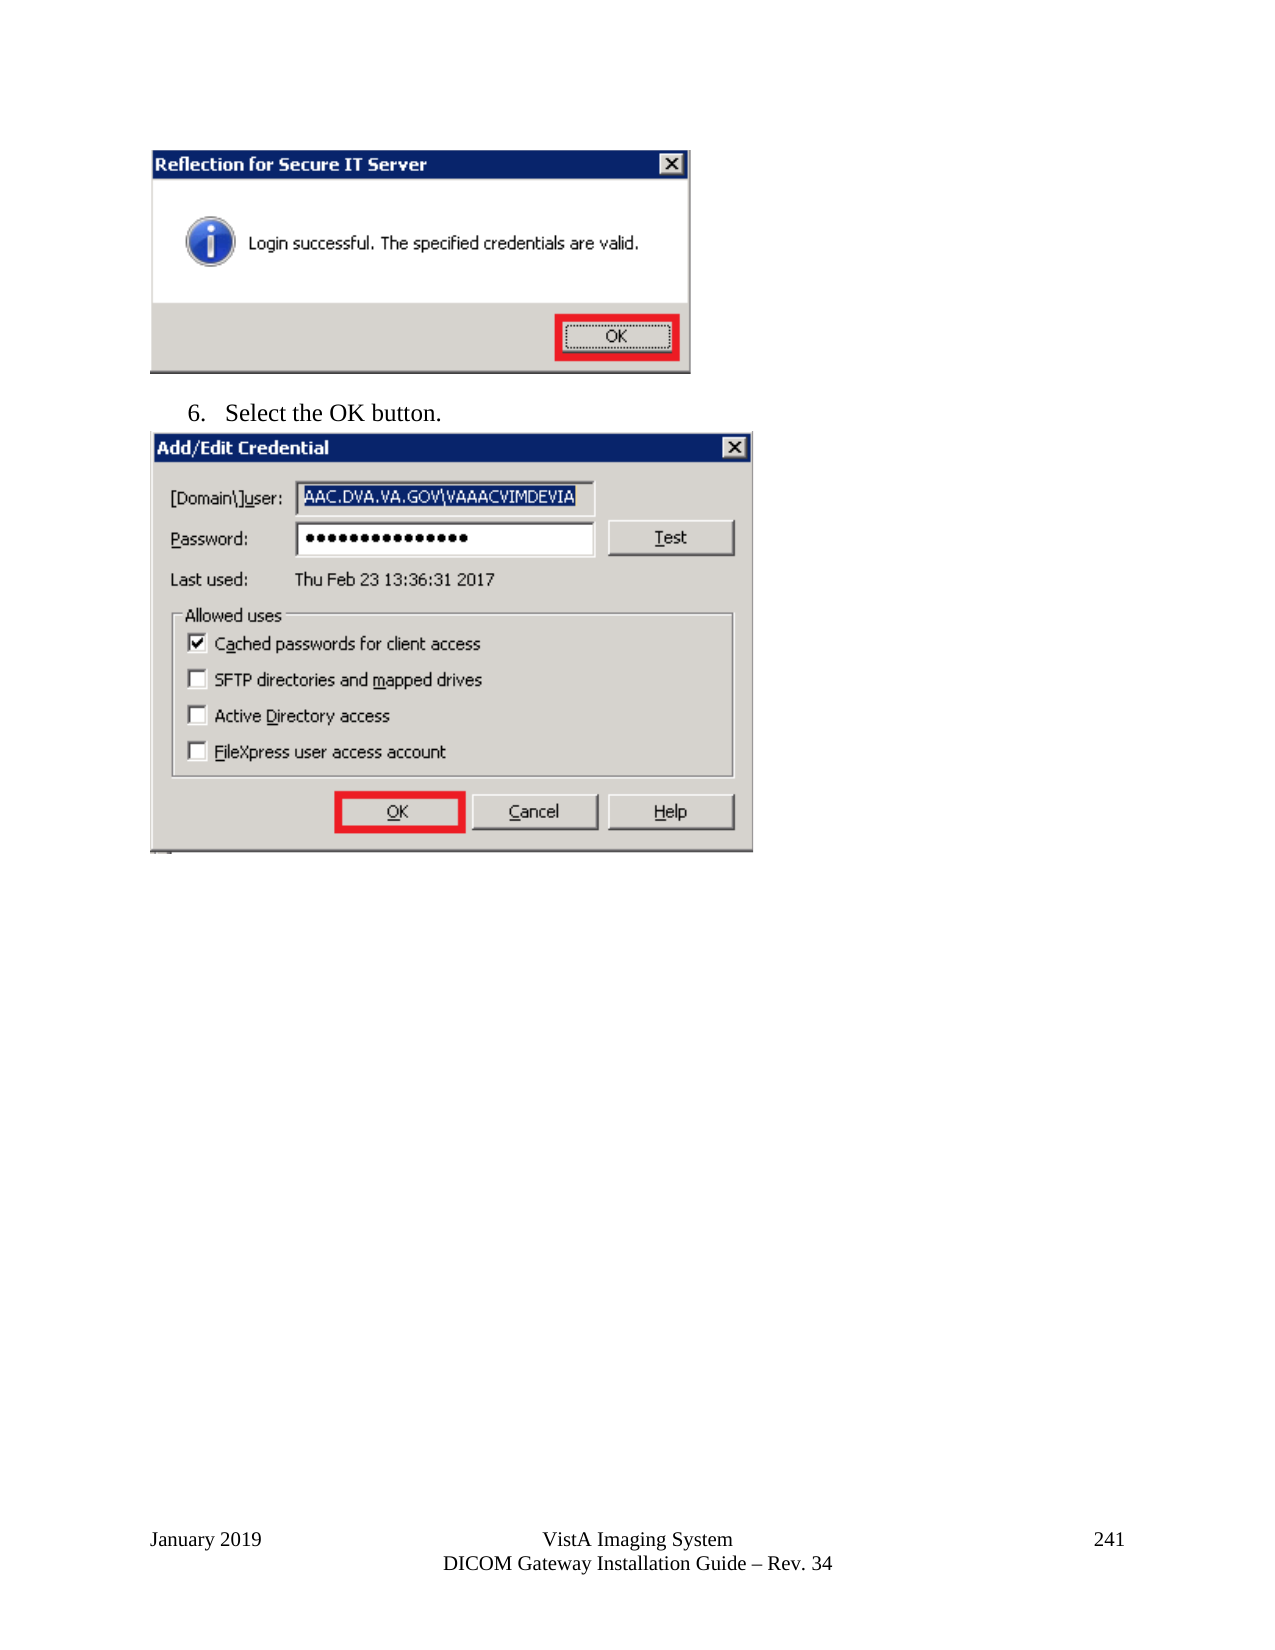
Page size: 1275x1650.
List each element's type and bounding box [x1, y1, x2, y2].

picture [150, 150, 691, 374]
picture [150, 431, 754, 854]
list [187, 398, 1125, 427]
